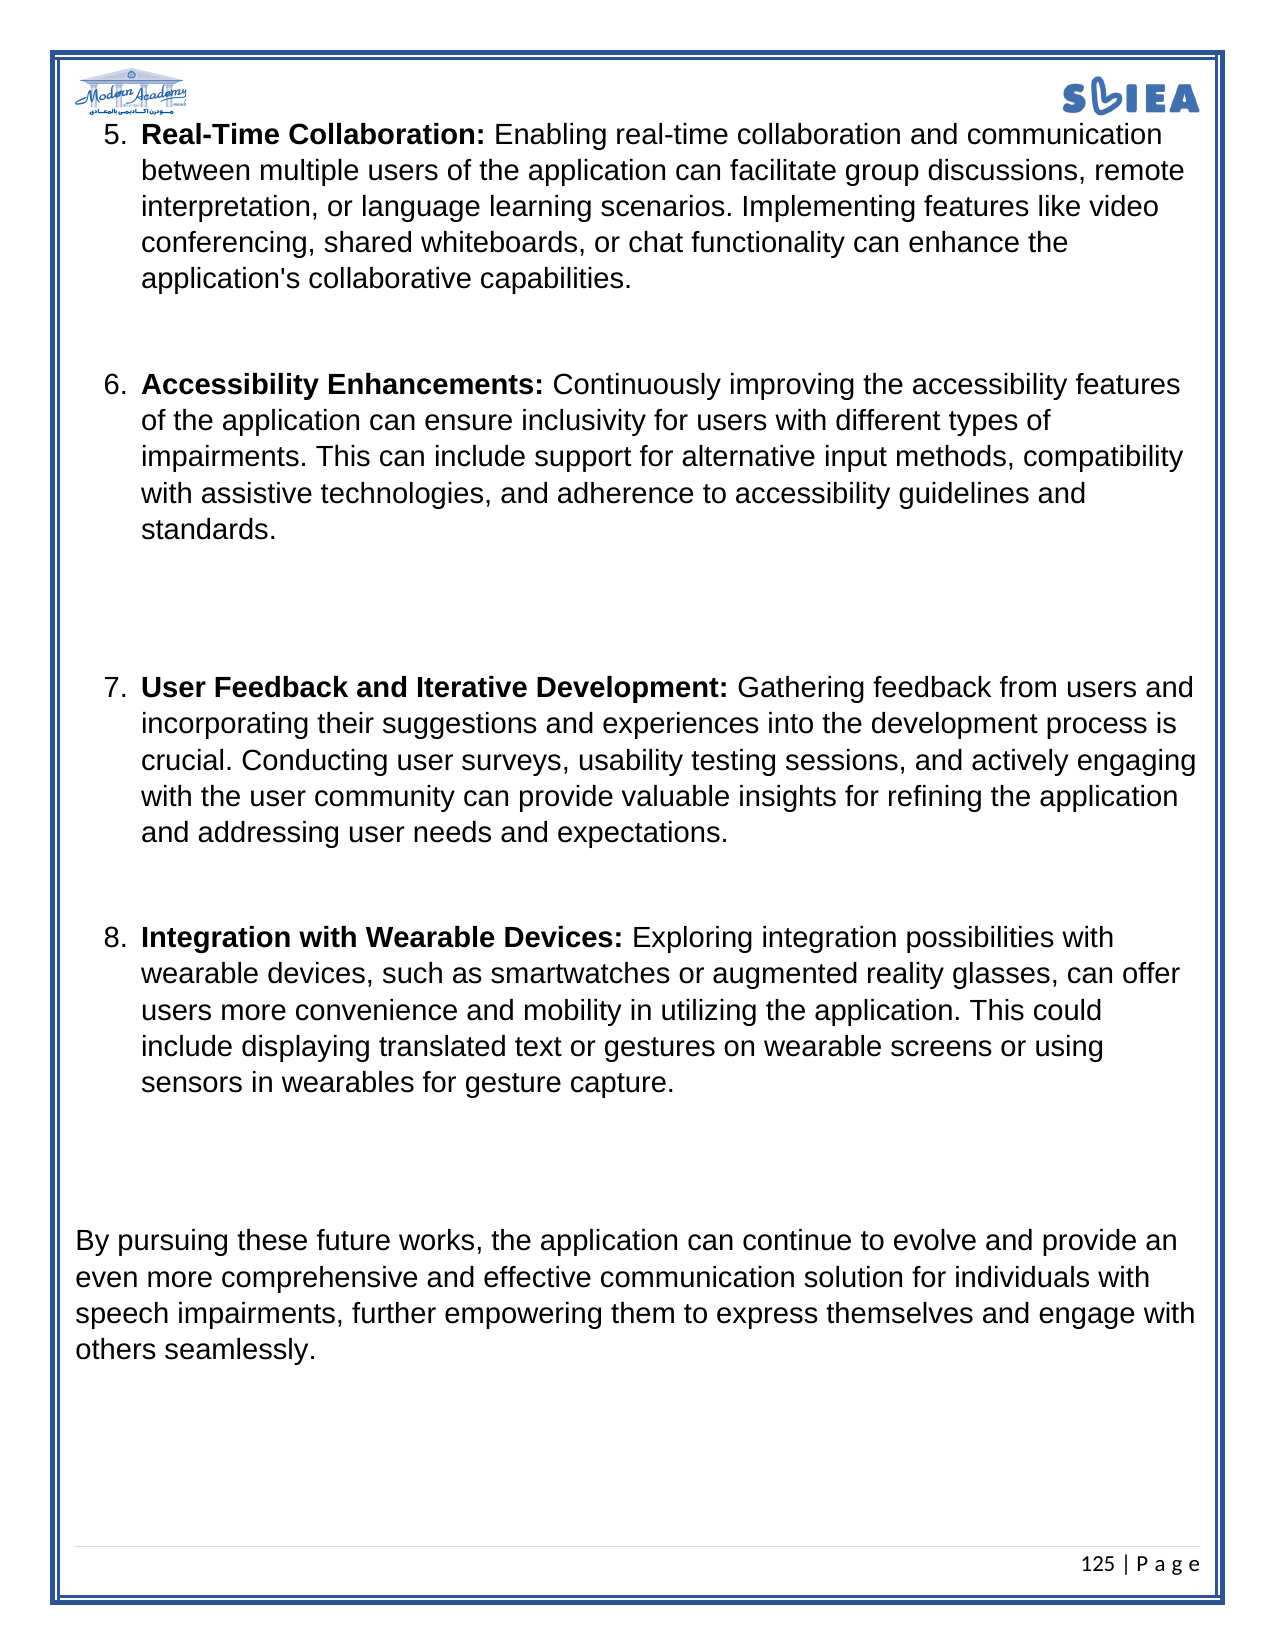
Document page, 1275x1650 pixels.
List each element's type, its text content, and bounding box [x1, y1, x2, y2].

list Accessibility Enhancements: Continuously improving the accessibility features of the application can ensure inclusivity for users with different types of impairments. This can include support for alternative input methods, compatibility with assistive technologies, and adherence to accessibility guidelines and standards. [103, 367, 1200, 545]
list User Feedback and Iterative Development: Gathering feedback from users and incorporating their suggestions and experiences into the development process is crucial. Conducting user surveys, usability testing sessions, and actively engaging with the user community can provide valuable insights for refining the application and addressing user needs and expectations. [103, 670, 1200, 848]
picture [75, 68, 187, 115]
picture [1062, 75, 1200, 117]
text By pursuing these future works, the application can continue to evolve and provide an even more comprehensive and effective communication solution for individuals with speech impairments, further empowering them to express themselves and engage with others seamlessly. [75, 1223, 1200, 1365]
list Integration with Wearable Devices: Exploring integration possibilities with wearable devices, such as smartwatches or augmented reality glasses, can offer users more convenience and mobility in utilizing the application. This could include displaying translated text or gestures on wearable screens or using sensors in wearables for gesture capture. [103, 920, 1200, 1098]
list Real-Time Collaboration: Enabling real-time collaboration and communication between multiple users of the application can facilitate group discussions, remote interpretation, or language learning scenarios. Implementing features like video conferencing, shared whiteboards, or chat functionality can enhance the application's collaborative capabilities. [103, 117, 1200, 295]
